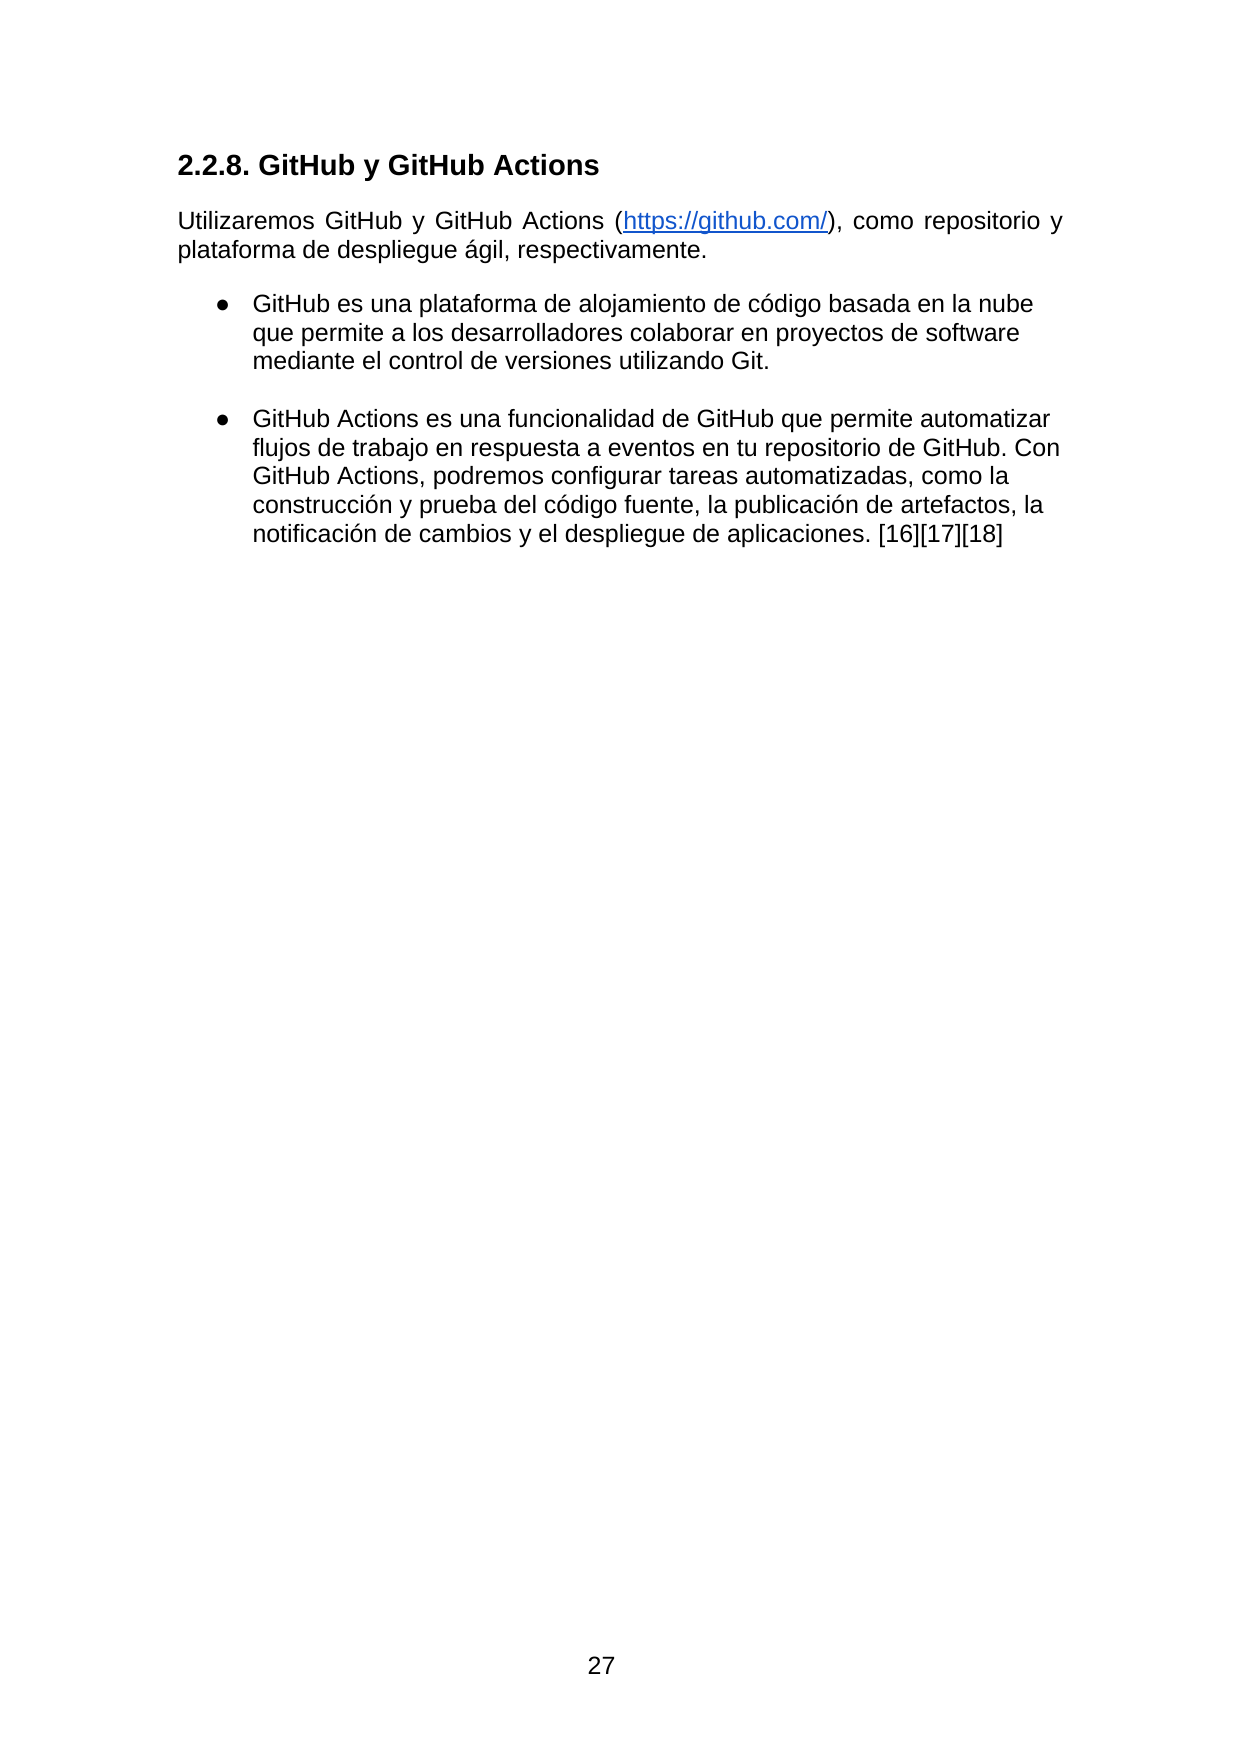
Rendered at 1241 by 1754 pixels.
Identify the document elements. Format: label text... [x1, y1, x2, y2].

text Utilizaremos GitHub y GitHub Actions (https://github.com/), como repositorio y plataforma de despliegue ágil, respectivamente. [177, 206, 1063, 264]
subtitle 2.2.8. GitHub y GitHub Actions [177, 148, 1063, 181]
list GitHub es una plataforma de alojamiento de código basada en la nube que permite a los desarrolladores colaborar en proyectos de software mediante el control de versiones utilizando Git. [215, 289, 1063, 404]
list GitHub Actions es una funcionalidad de GitHub que permite automatizar flujos de trabajo en respuesta a eventos en tu repositorio de GitHub. Con GitHub Actions, podremos configurar tareas automatizadas, como la construcción y prueba del código fuente, la publicación de artefactos, la notificación de cambios y el despliegue de aplicaciones. [16][17][18] [215, 404, 1063, 547]
